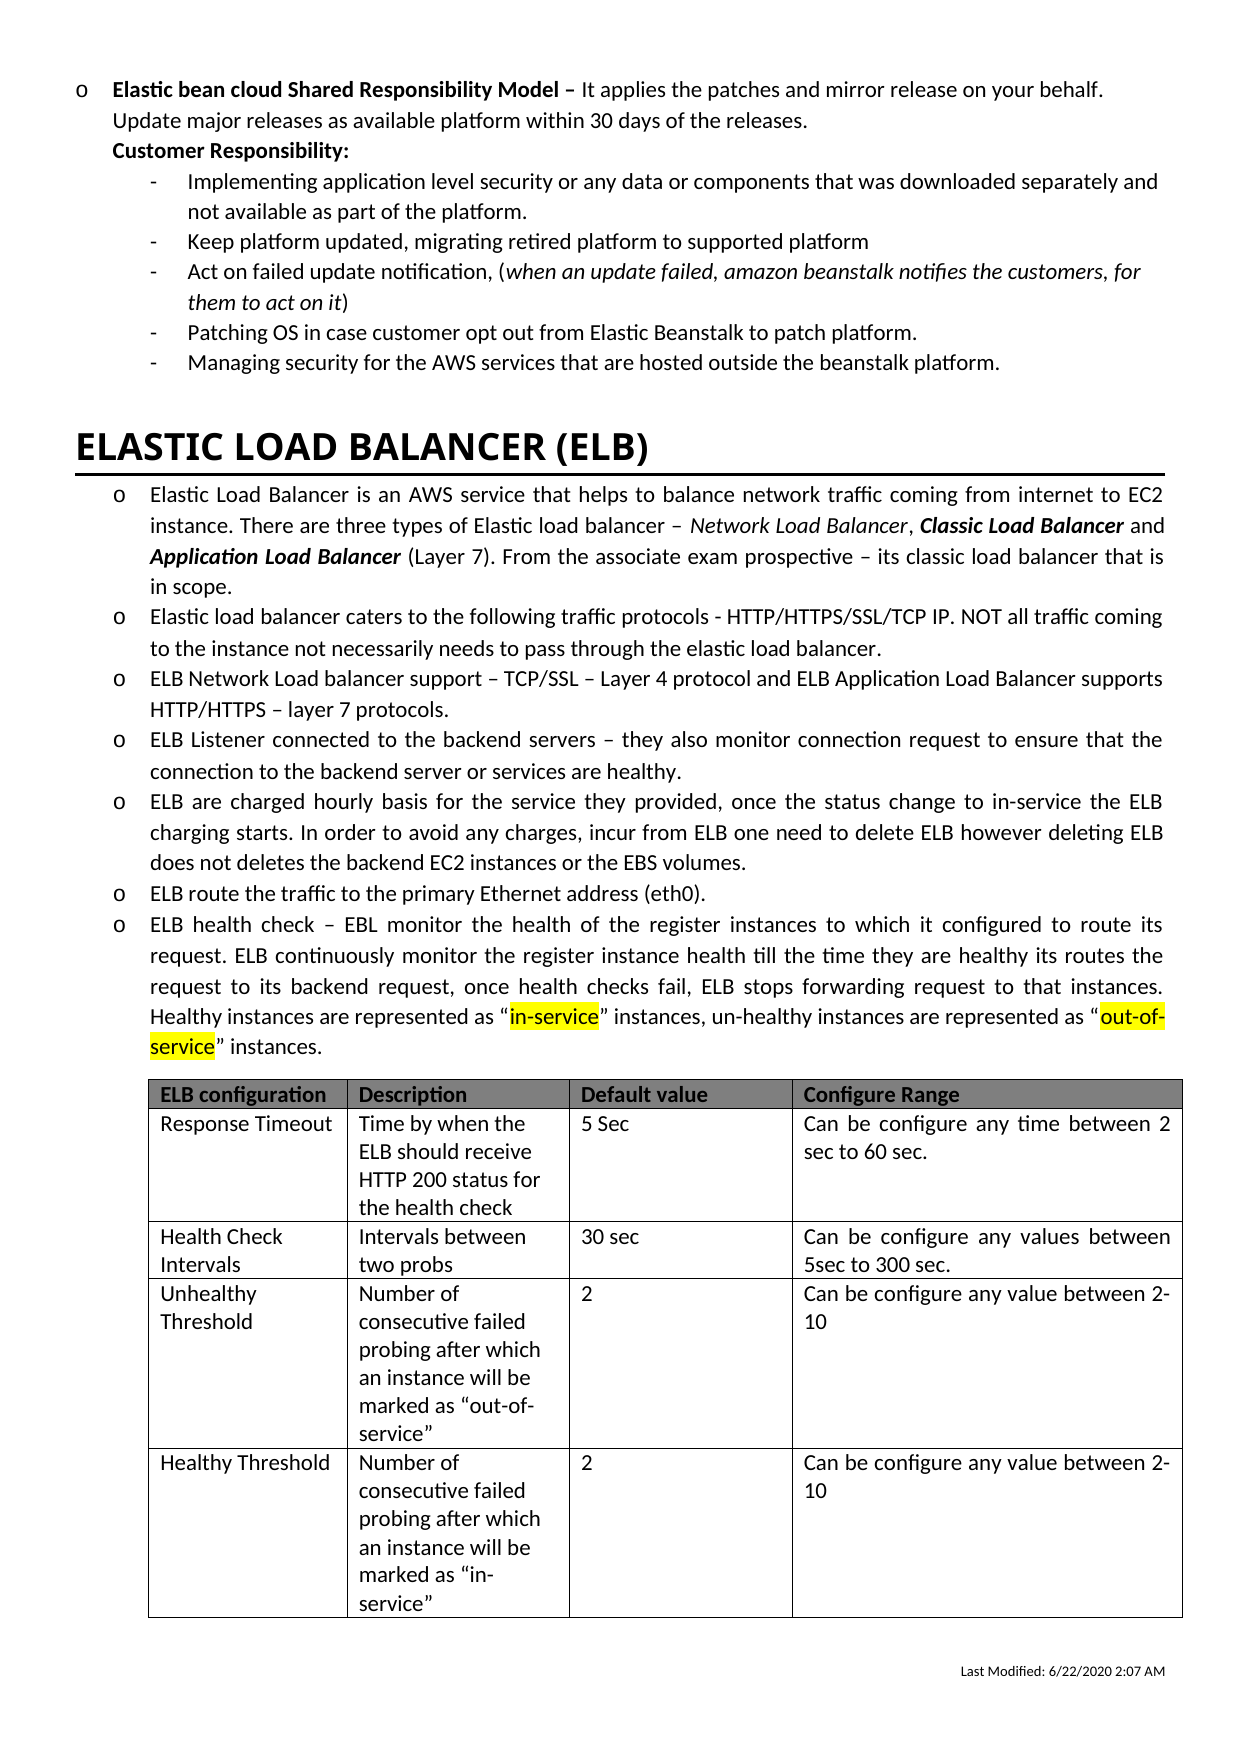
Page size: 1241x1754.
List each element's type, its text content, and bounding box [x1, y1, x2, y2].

list Customer Responsibility: [112, 137, 1165, 164]
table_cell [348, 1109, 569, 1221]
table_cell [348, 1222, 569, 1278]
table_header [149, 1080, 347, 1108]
list ELB route the traffic to the primary Ethernet address (eth0). [112, 879, 1165, 908]
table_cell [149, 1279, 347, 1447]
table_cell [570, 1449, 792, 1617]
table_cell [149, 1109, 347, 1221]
list Keep platform updated, migrating retired platform to supported platform [150, 227, 1165, 255]
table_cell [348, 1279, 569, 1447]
list Act on failed update notification, (when an update failed, amazon beanstalk notifies the customers, for them to act on it) [150, 257, 1165, 316]
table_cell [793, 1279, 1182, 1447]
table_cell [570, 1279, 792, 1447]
list Elastic load balancer caters to the following traffic protocols - HTTP/HTTPS/SSL/TCP IP. NOT all traffic coming to the instance not necessarily needs to pass through the elastic load balancer. [112, 602, 1165, 662]
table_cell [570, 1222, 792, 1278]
list Elastic Load Balancer is an AWS service that helps to balance network traffic coming from internet to EC2 instance. There are three types of Elastic load balancer – Network Load Balancer, Classic Load Balancer and Application Load Balancer (Layer 7). From the associate exam prospective – its classic load balancer that is in scope. [112, 480, 1165, 600]
list ELB Listener connected to the backend servers – they also monitor connection request to ensure that the connection to the backend server or services are healthy. [112, 725, 1165, 785]
list Patching OS in case customer opt out from Elastic Beanstalk to patch platform. [150, 318, 1165, 346]
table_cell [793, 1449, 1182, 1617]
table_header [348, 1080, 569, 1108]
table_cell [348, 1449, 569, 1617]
list Implementing application level security or any data or components that was downloaded separately and not available as part of the platform. [150, 167, 1165, 225]
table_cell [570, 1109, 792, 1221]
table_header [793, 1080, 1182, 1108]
list Managing security for the AWS services that are hosted outside the beanstalk platform. [150, 348, 1165, 376]
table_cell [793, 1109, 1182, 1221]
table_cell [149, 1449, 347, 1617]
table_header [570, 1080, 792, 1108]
list ELB health check – EBL monitor the health of the register instances to which it configured to route its request. ELB continuously monitor the register instance health till the time they are healthy its routes the request to its backend request, once health checks fail, ELB stops forwarding request to that instances. Healthy instances are represented as “in-service” instances, un-healthy instances are represented as “out-of-service” instances. [112, 910, 1165, 1060]
list Elastic bean cloud Shared Responsibility Model – It applies the patches and mirror release on your behalf. Update major releases as available platform within 30 days of the releases. [75, 75, 1165, 134]
subtitle Elastic Load Balancer (ELB) [75, 420, 1165, 473]
list ELB Network Load balancer support – TCP/SSL – Layer 4 protocol and ELB Application Load Balancer supports HTTP/HTTPS – layer 7 protocols. [112, 664, 1165, 723]
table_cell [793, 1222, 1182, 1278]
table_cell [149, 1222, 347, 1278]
list ELB are charged hourly basis for the service they provided, once the status change to in-service the ELB charging starts. In order to avoid any charges, incur from ELB one need to delete ELB however deleting ELB does not deletes the backend EC2 instances or the EBS volumes. [112, 787, 1165, 877]
